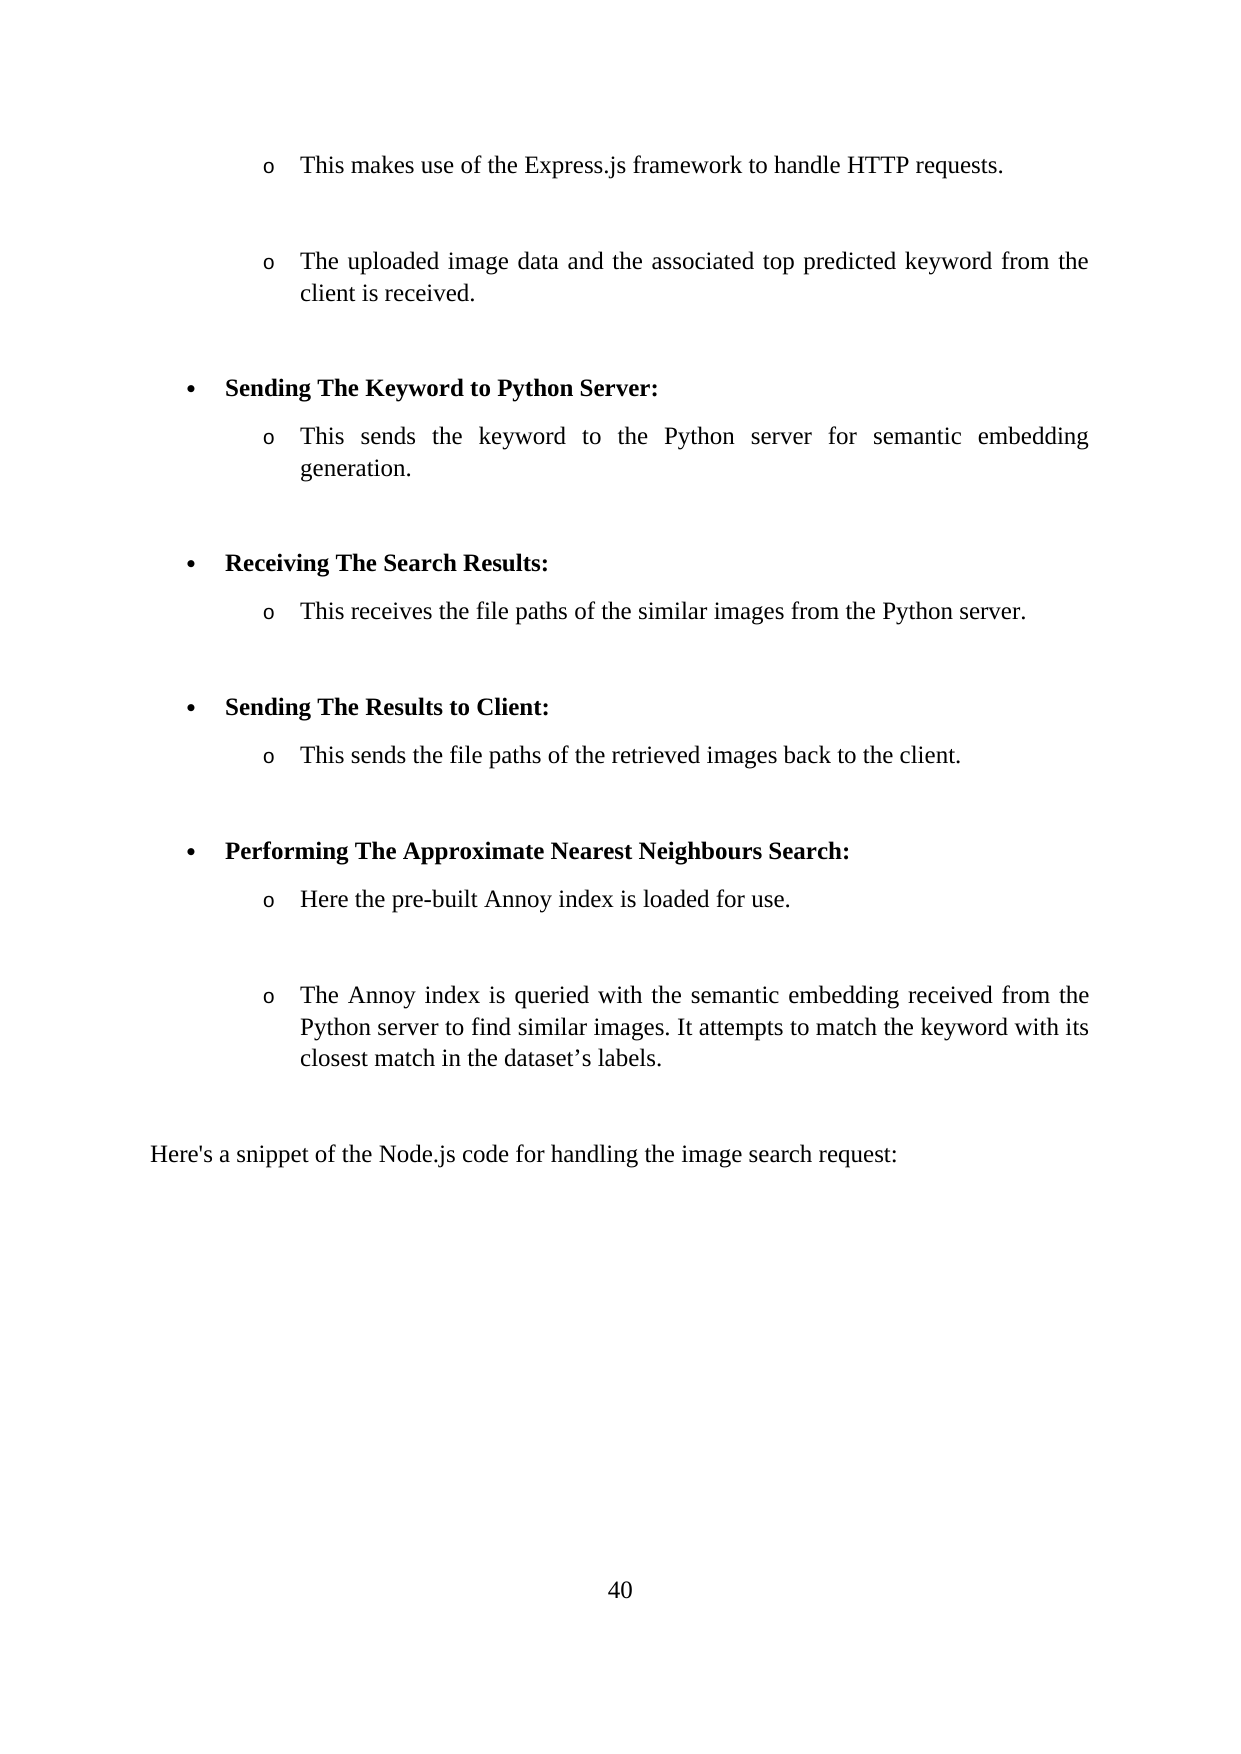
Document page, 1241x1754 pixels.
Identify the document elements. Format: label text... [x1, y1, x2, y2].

text Here's a snippet of the Node.js code for handling the image search request: [150, 1139, 1090, 1167]
list This sends the file paths of the retrieved images back to the client. [262, 740, 1090, 770]
list The Annoy index is queried with the semantic embedding received from the Python server to find similar images. It attempts to match the keyword with its closest match in the dataset’s labels. [262, 980, 1090, 1072]
list This receives the file paths of the similar images from the Python server. [262, 596, 1090, 626]
list Performing The Approximate Nearest Neighbours Search: [187, 836, 1090, 865]
list Sending The Results to Client: [187, 692, 1090, 721]
list Sending The Keyword to Python Server: [187, 373, 1090, 402]
list This makes use of the Express.js framework to handle HTTP requests. [262, 150, 1090, 179]
list Receiving The Search Results: [187, 548, 1090, 577]
list Here the pre-built Annoy index is loaded for use. [262, 884, 1090, 914]
list The uploaded image data and the associated top predicted keyword from the client is received. [262, 246, 1090, 307]
list This sends the keyword to the Python server for semantic embedding generation. [262, 421, 1090, 482]
